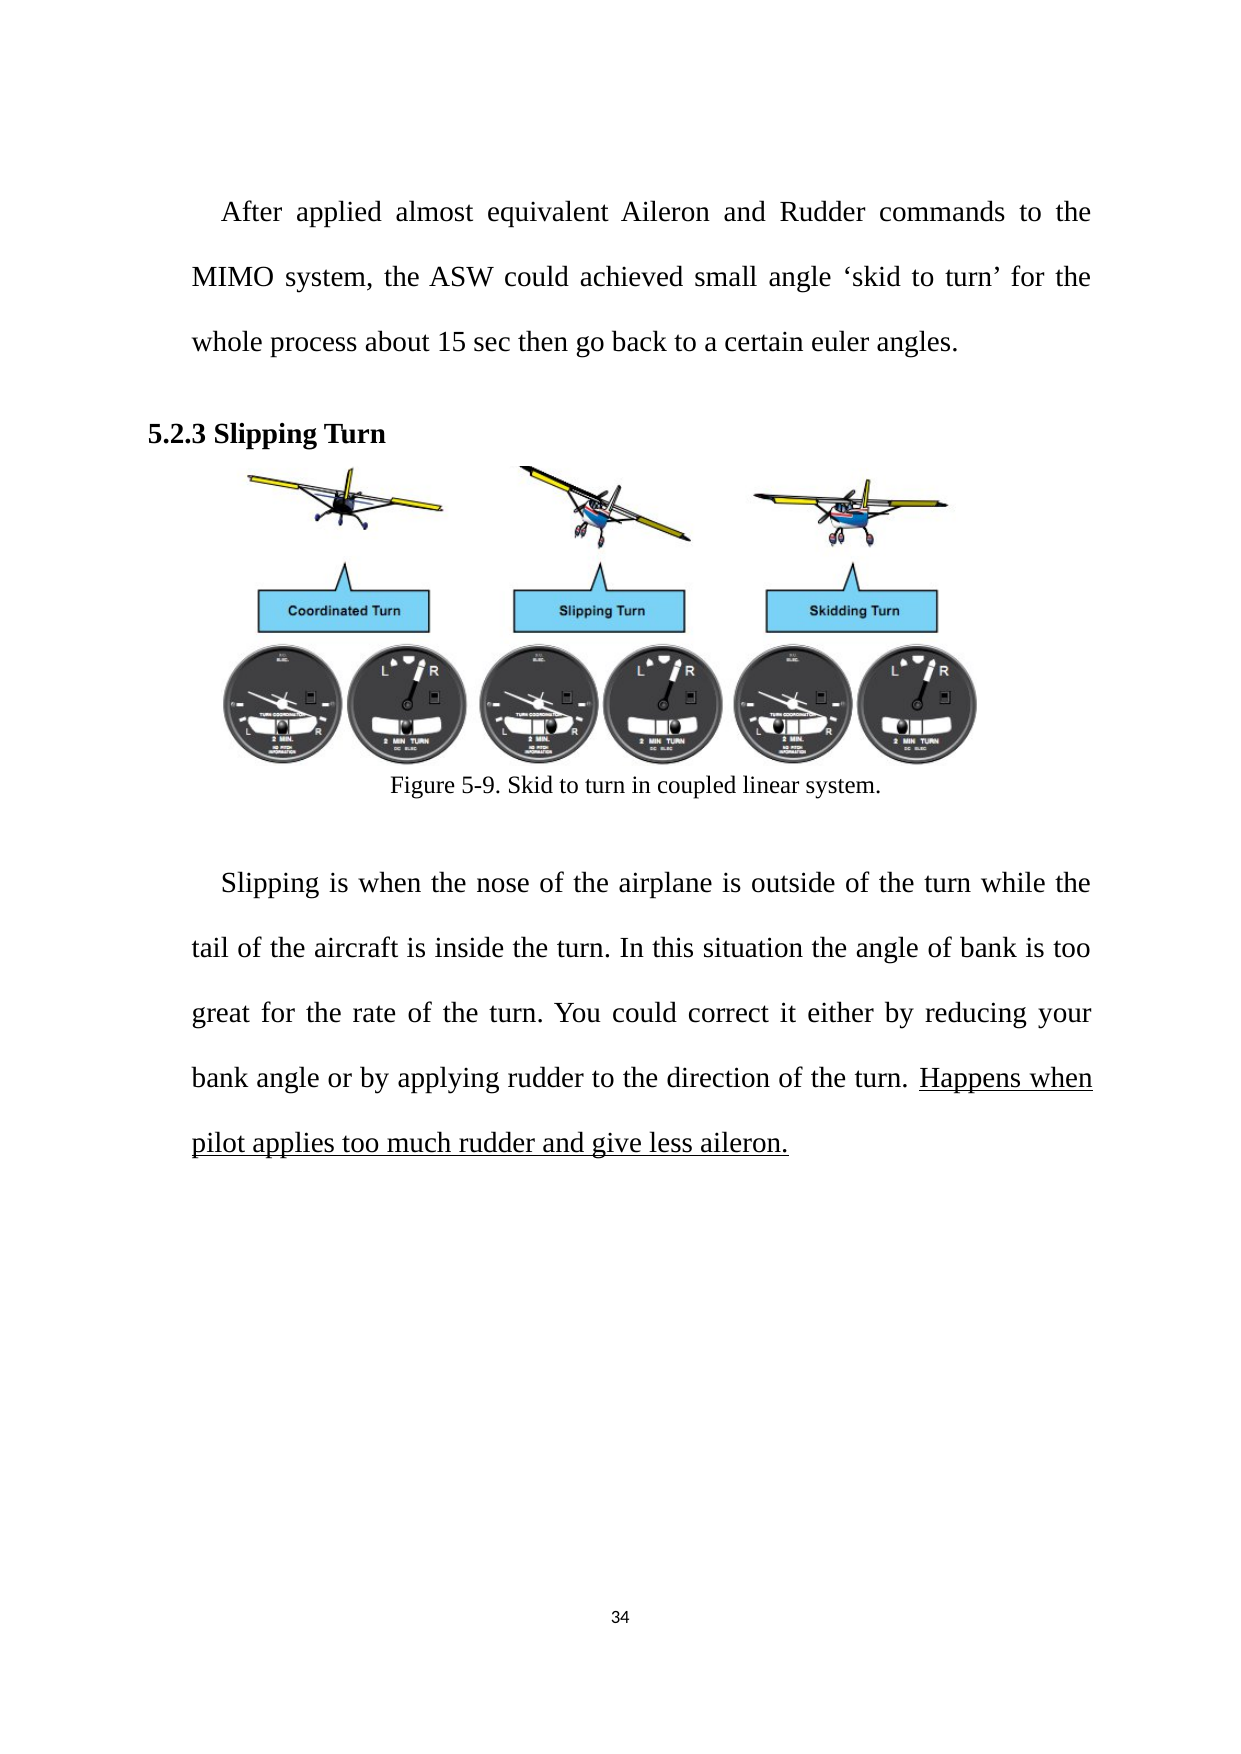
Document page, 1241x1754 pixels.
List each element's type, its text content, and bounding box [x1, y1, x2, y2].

text 5.2.3 Slipping Turn [148, 400, 1092, 465]
text After applied almost equivalent Aileron and Rudder commands to the MIMO system, the ASW could achieved small angle ‘skid to turn’ for the whole process about 15 sec then go back to a certain euler angles. [191, 178, 1092, 373]
picture [220, 466, 978, 766]
